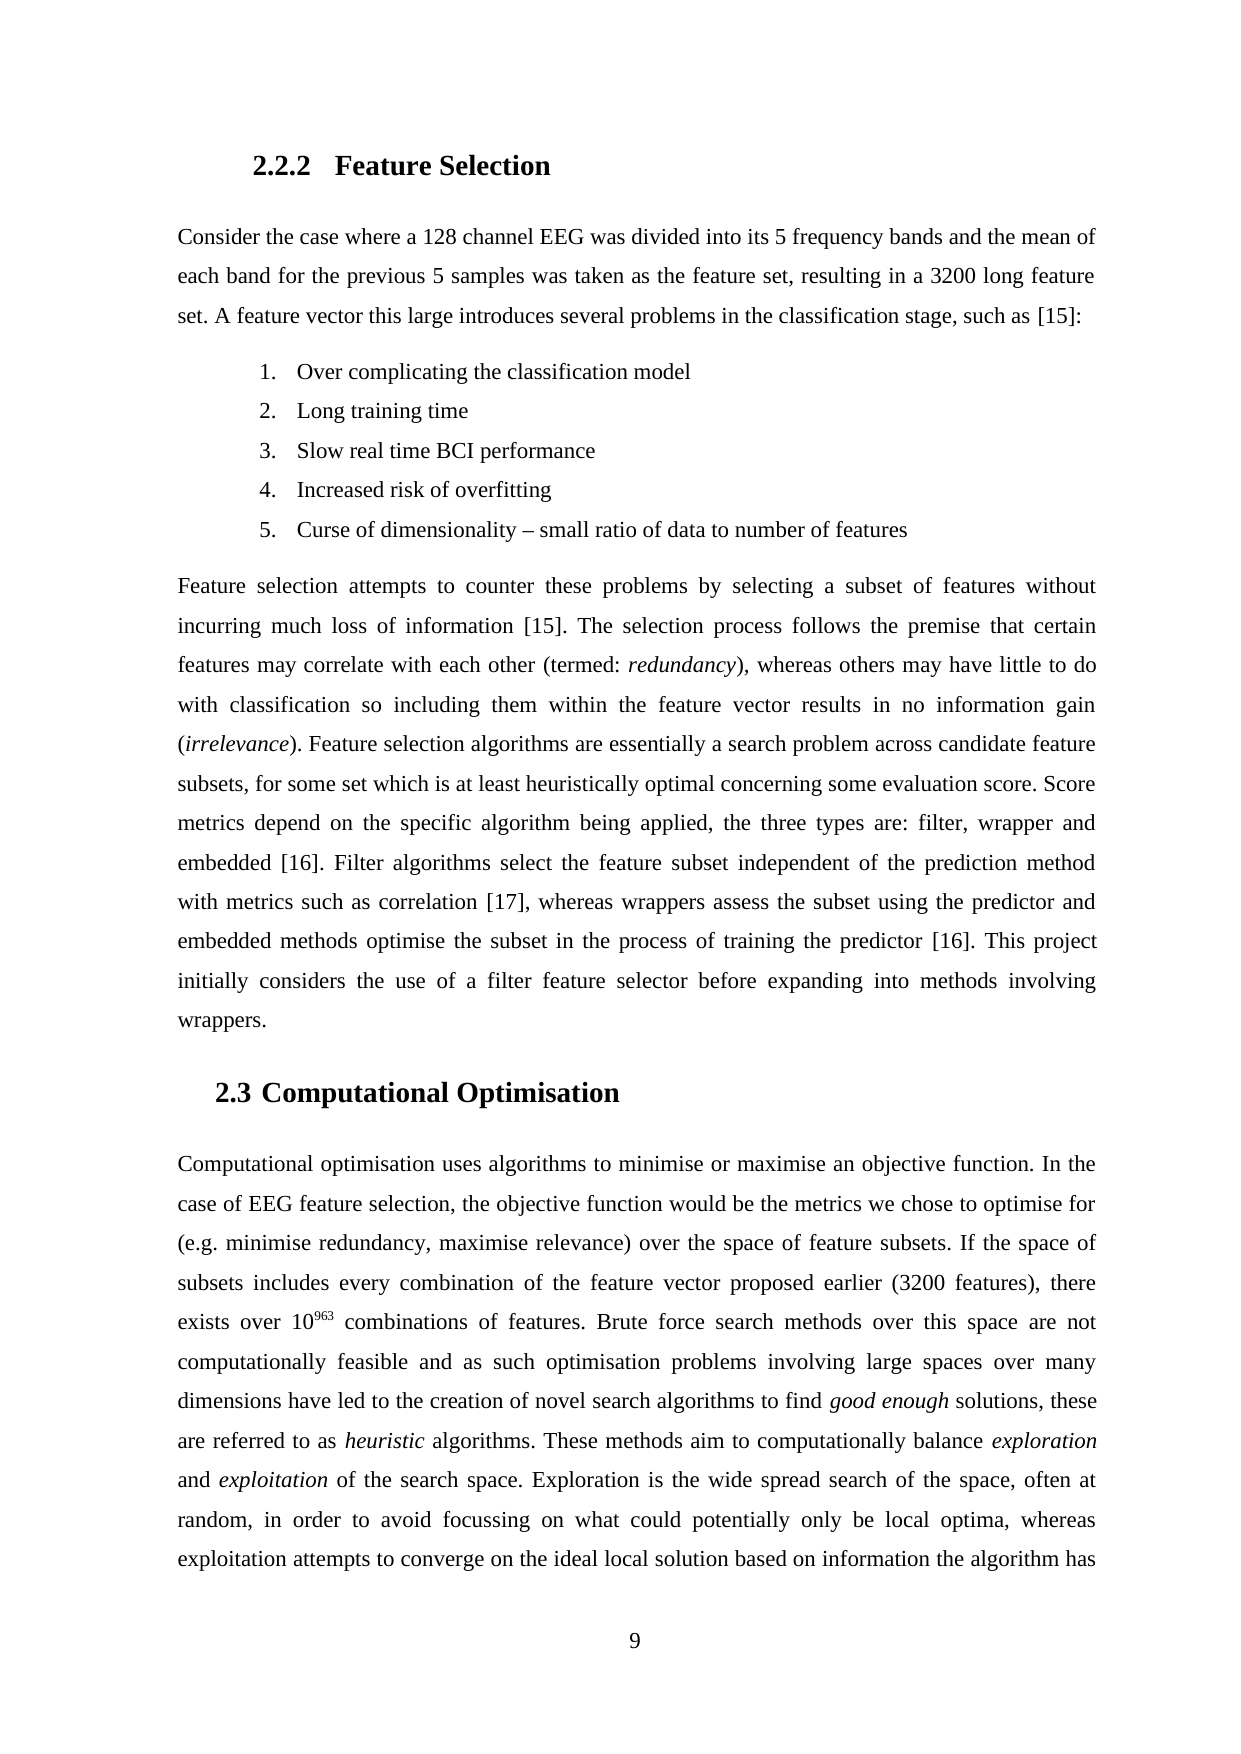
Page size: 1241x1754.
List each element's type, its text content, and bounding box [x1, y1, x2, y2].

text Feature selection attempts to counter these problems by selecting a subset of features without incurring much loss of information . The selection process follows the premise that certain features may correlate with each other (termed: redundancy), whereas others may have little to do with classification so including them within the feature vector results in no information gain (irrelevance). Feature selection algorithms are essentially a search problem across candidate feature subsets, for some set which is at least heuristically optimal concerning some evaluation score. Score metrics depend on the specific algorithm being applied, the three types are: filter, wrapper and embedded . Filter algorithms select the feature subset independent of the prediction method with metrics such as correlation, whereas wrappers assess the subset using the predictor and embedded methods optimise the subset in the process of training the predictor. This project initially considers the use of a filter feature selector before expanding into methods involving wrappers. [177, 572, 1097, 1033]
list Over complicating the classification model [259, 358, 1097, 384]
list Long training time [259, 398, 1097, 424]
subtitle Computational Optimisation [215, 1075, 1092, 1109]
subtitle Feature Selection [252, 148, 1092, 181]
list Increased risk of overfitting [259, 477, 1097, 503]
list Slow real time BCI performance [259, 437, 1097, 463]
list Curse of dimensionality – small ratio of data to number of features [259, 516, 1097, 542]
text Consider the case where a 128 channel EEG was divided into its 5 frequency bands and the mean of each band for the previous 5 samples was taken as the feature set, resulting in a 3200 long feature set. A feature vector this large introduces several problems in the classification stage, such as : [177, 223, 1097, 328]
